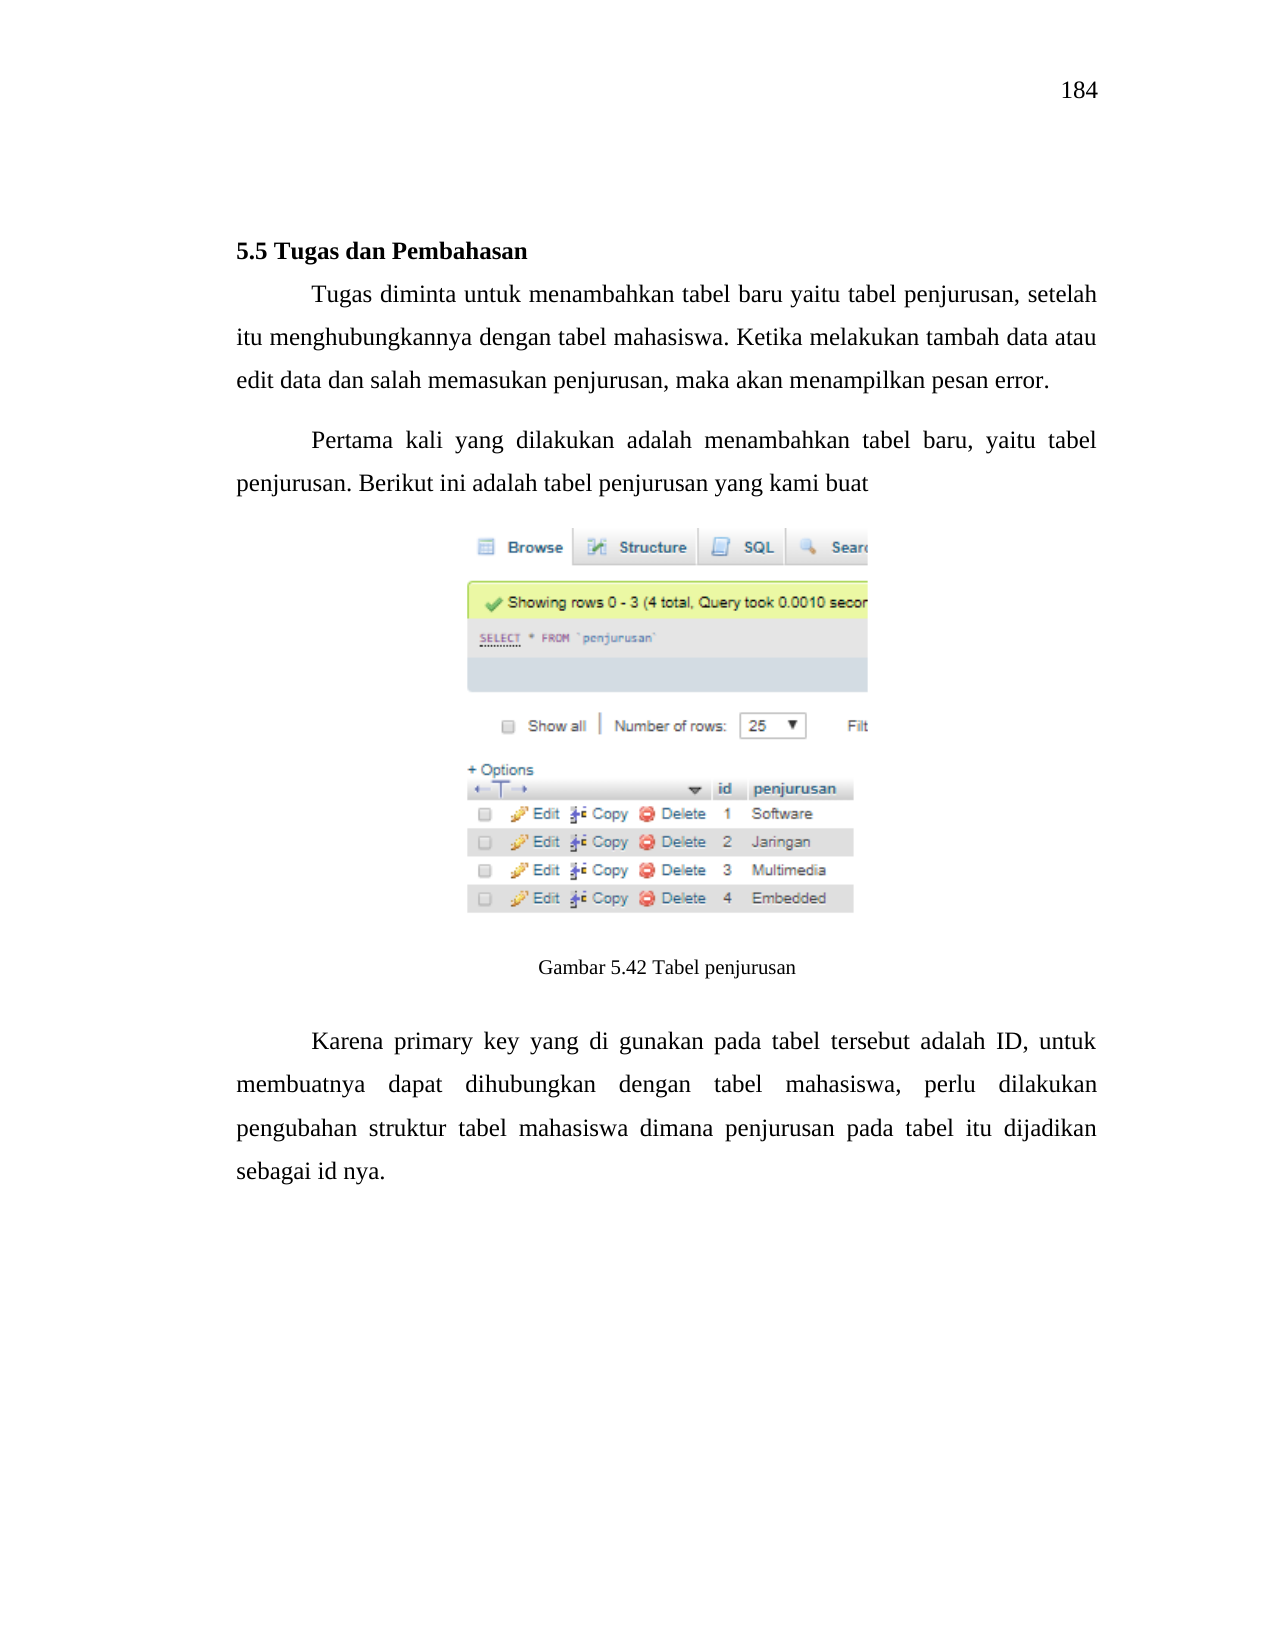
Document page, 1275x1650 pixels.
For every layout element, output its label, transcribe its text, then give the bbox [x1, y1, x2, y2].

text Tugas diminta untuk menambahkan tabel baru yaitu tabel penjurusan, setelah itu menghubungkannya dengan tabel mahasiswa. Ketika melakukan tambah data atau edit data dan salah memasukan penjurusan, maka akan menampilkan pesan error. [236, 279, 1098, 394]
text Karena primary key yang di gunakan pada tabel tersebut adalah ID, untuk membuatnya dapat dihubungkan dengan tabel mahasiswa, perlu dilakukan pengubahan struktur tabel mahasiswa dimana penjurusan pada tabel itu dijadikan sebagai id nya. [236, 1026, 1098, 1184]
subtitle 5.5 Tugas dan Pembahasan [236, 236, 1098, 265]
text Gambar 5.42 Tabel penjurusan [236, 954, 1098, 979]
text Pertama kali yang dilakukan adalah menambahkan tabel baru, yaitu tabel penjurusan. Berikut ini adalah tabel penjurusan yang kami buat [236, 425, 1098, 497]
picture [466, 528, 868, 924]
